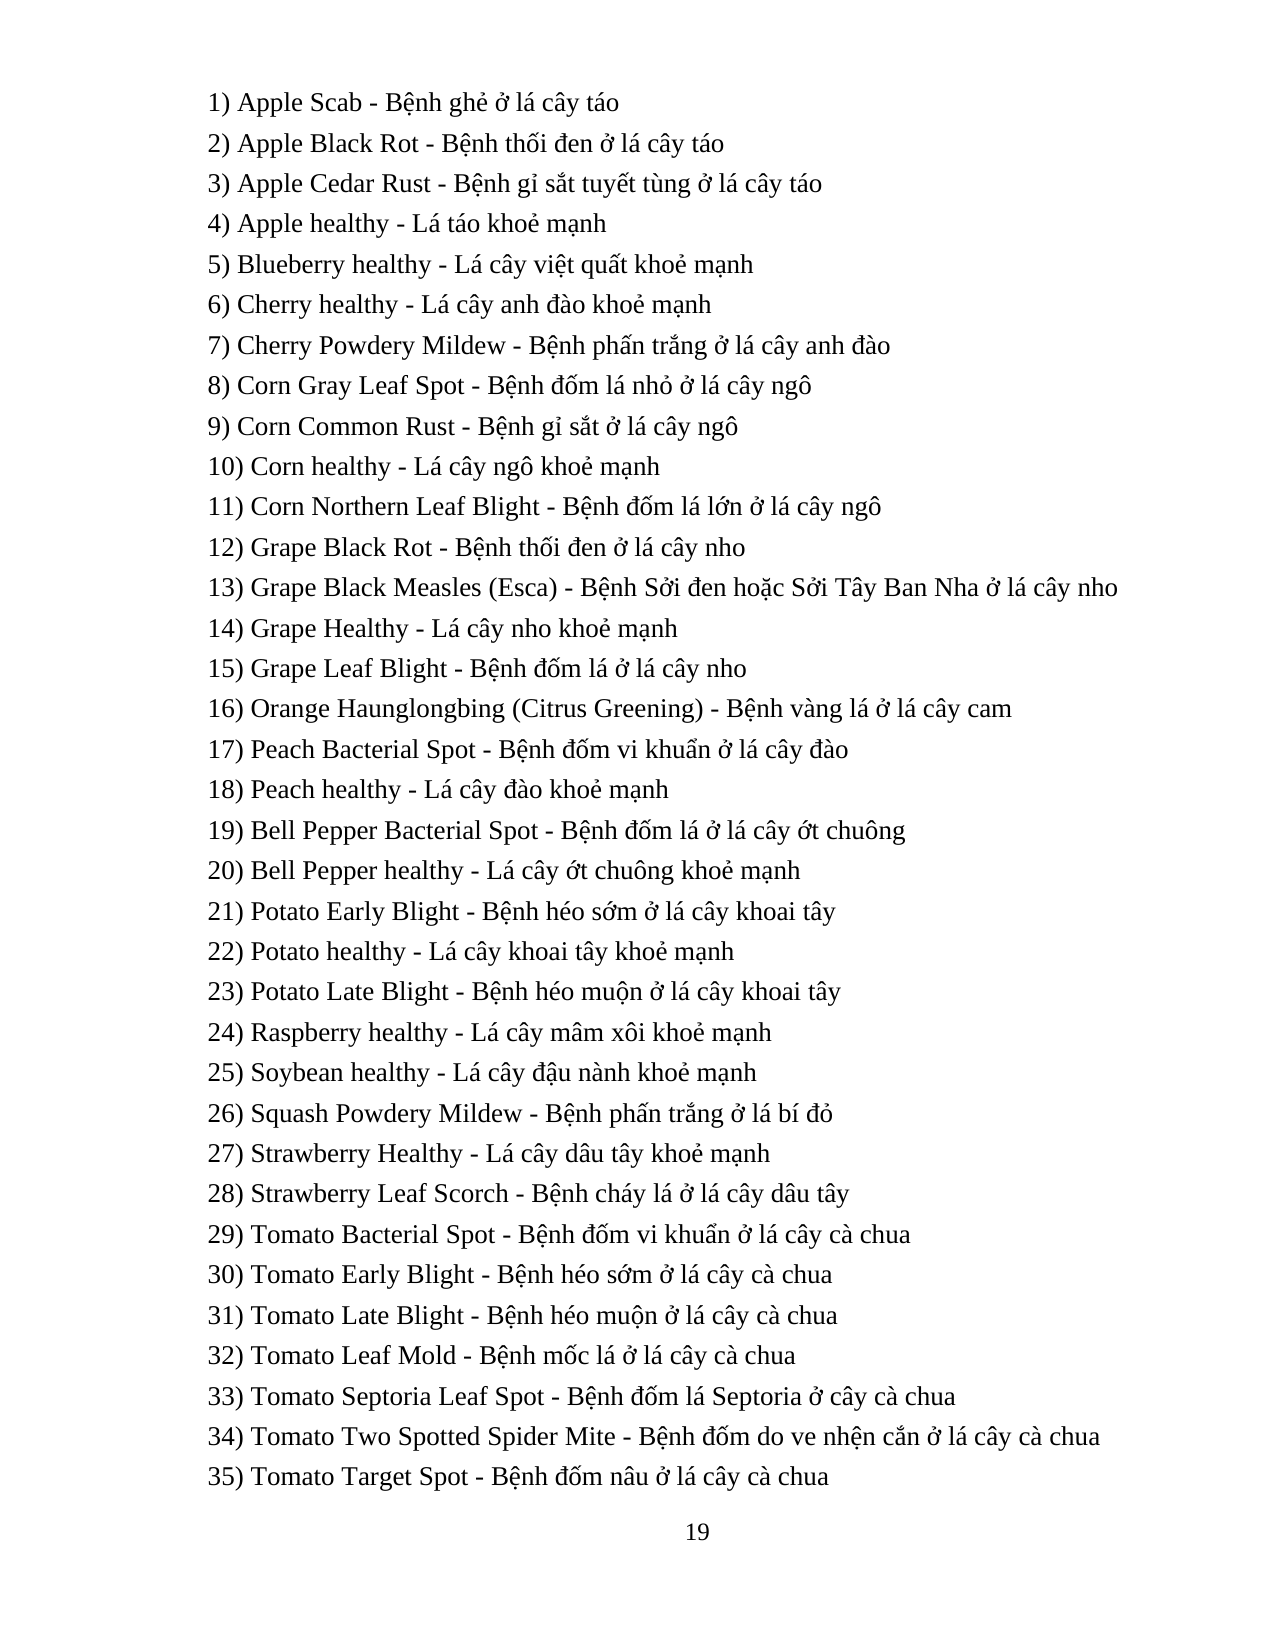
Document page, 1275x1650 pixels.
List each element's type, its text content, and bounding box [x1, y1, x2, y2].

text 7) Cherry Powdery Mildew - Bệnh phấn trắng ở lá cây anh đào [207, 329, 1193, 360]
text 19) Bell Pepper Bacterial Spot - Bệnh đốm lá ở lá cây ớt chuông [207, 814, 1193, 845]
text 31) Tomato Late Blight - Bệnh héo muộn ở lá cây cà chua [207, 1299, 1193, 1330]
text 28) Strawberry Leaf Scorch - Bệnh cháy lá ở lá cây dâu tây [207, 1177, 1193, 1209]
text 33) Tomato Septoria Leaf Spot - Bệnh đốm lá Septoria ở cây cà chua [207, 1379, 1193, 1411]
text 21) Potato Early Blight - Bệnh héo sớm ở lá cây khoai tây [207, 894, 1193, 926]
text 6) Cherry healthy - Lá cây anh đào khoẻ mạnh [207, 288, 1193, 319]
text 4) Apple healthy - Lá táo khoẻ mạnh [207, 207, 1193, 239]
text 34) Tomato Two Spotted Spider Mite - Bệnh đốm do ve nhện cắn ở lá cây cà chua [207, 1420, 1193, 1451]
text 8) Corn Gray Leaf Spot - Bệnh đốm lá nhỏ ở lá cây ngô [207, 369, 1193, 400]
text 14) Grape Healthy - Lá cây nho khoẻ mạnh [207, 612, 1193, 643]
text 13) Grape Black Measles (Esca) - Bệnh Sởi đen hoặc Sởi Tây Ban Nha ở lá cây nho [207, 571, 1193, 602]
text 5) Blueberry healthy - Lá cây việt quất khoẻ mạnh [207, 248, 1193, 279]
text 20) Bell Pepper healthy - Lá cây ớt chuông khoẻ mạnh [207, 854, 1193, 885]
text 17) Peach Bacterial Spot - Bệnh đốm vi khuẩn ở lá cây đào [207, 733, 1193, 764]
text 27) Strawberry Healthy - Lá cây dâu tây khoẻ mạnh [207, 1137, 1193, 1168]
text 11) Corn Northern Leaf Blight - Bệnh đốm lá lớn ở lá cây ngô [207, 490, 1193, 522]
text 1) Apple Scab - Bệnh ghẻ ở lá cây táo [207, 86, 1193, 117]
text 29) Tomato Bacterial Spot - Bệnh đốm vi khuẩn ở lá cây cà chua [207, 1218, 1193, 1249]
text 26) Squash Powdery Mildew - Bệnh phấn trắng ở lá bí đỏ [207, 1097, 1193, 1128]
text 25) Soybean healthy - Lá cây đậu nành khoẻ mạnh [207, 1056, 1193, 1087]
text 22) Potato healthy - Lá cây khoai tây khoẻ mạnh [207, 935, 1193, 966]
text 12) Grape Black Rot - Bệnh thối đen ở lá cây nho [207, 531, 1193, 562]
text 9) Corn Common Rust - Bệnh gỉ sắt ở lá cây ngô [207, 409, 1193, 441]
text 2) Apple Black Rot - Bệnh thối đen ở lá cây táo [207, 127, 1193, 158]
text 15) Grape Leaf Blight - Bệnh đốm lá ở lá cây nho [207, 652, 1193, 683]
text 35) Tomato Target Spot - Bệnh đốm nâu ở lá cây cà chua [207, 1460, 1193, 1492]
text 23) Potato Late Blight - Bệnh héo muộn ở lá cây khoai tây [207, 975, 1193, 1007]
text 16) Orange Haunglongbing (Citrus Greening) - Bệnh vàng lá ở lá cây cam [207, 692, 1193, 724]
text 32) Tomato Leaf Mold - Bệnh mốc lá ở lá cây cà chua [207, 1339, 1193, 1370]
text 24) Raspberry healthy - Lá cây mâm xôi khoẻ mạnh [207, 1016, 1193, 1047]
text 3) Apple Cedar Rust - Bệnh gỉ sắt tuyết tùng ở lá cây táo [207, 167, 1193, 198]
text 18) Peach healthy - Lá cây đào khoẻ mạnh [207, 773, 1193, 804]
text 10) Corn healthy - Lá cây ngô khoẻ mạnh [207, 450, 1193, 481]
text 30) Tomato Early Blight - Bệnh héo sớm ở lá cây cà chua [207, 1258, 1193, 1289]
